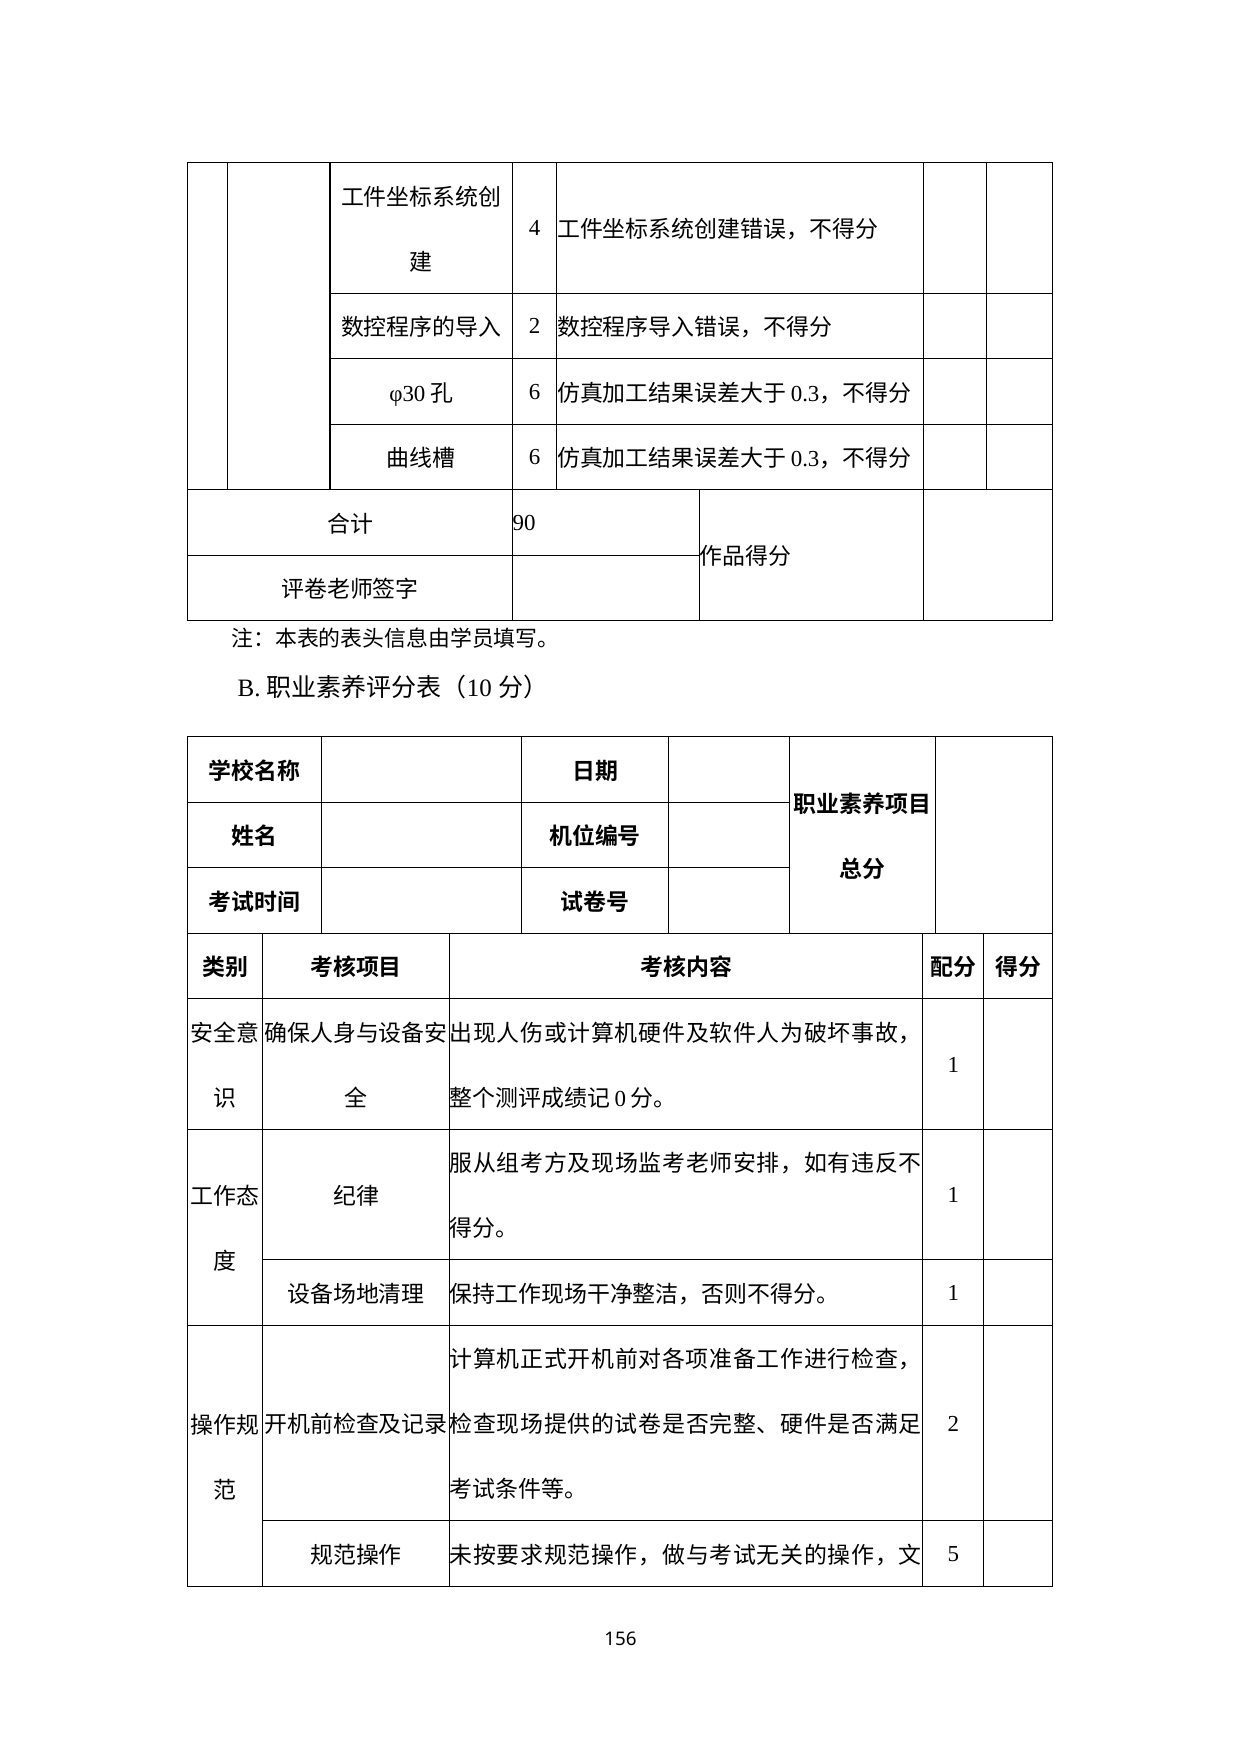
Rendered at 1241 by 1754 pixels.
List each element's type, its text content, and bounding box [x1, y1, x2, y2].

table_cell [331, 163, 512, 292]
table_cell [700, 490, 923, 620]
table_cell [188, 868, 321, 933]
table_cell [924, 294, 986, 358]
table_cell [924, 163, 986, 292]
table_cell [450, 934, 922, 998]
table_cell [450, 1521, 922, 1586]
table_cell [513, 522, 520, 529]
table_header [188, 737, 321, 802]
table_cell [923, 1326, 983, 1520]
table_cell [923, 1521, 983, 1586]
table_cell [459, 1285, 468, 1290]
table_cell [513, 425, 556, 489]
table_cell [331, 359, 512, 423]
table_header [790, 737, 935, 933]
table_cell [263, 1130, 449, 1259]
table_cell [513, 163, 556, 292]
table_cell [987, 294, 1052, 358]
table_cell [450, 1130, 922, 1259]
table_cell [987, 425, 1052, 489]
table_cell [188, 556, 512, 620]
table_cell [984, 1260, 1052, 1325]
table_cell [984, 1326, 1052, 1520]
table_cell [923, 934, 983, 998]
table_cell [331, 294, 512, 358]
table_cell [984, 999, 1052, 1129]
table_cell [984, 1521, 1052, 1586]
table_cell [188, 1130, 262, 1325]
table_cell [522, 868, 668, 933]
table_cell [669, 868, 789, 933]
text 注：本表的表头信息由学员填写。 [187, 621, 1053, 653]
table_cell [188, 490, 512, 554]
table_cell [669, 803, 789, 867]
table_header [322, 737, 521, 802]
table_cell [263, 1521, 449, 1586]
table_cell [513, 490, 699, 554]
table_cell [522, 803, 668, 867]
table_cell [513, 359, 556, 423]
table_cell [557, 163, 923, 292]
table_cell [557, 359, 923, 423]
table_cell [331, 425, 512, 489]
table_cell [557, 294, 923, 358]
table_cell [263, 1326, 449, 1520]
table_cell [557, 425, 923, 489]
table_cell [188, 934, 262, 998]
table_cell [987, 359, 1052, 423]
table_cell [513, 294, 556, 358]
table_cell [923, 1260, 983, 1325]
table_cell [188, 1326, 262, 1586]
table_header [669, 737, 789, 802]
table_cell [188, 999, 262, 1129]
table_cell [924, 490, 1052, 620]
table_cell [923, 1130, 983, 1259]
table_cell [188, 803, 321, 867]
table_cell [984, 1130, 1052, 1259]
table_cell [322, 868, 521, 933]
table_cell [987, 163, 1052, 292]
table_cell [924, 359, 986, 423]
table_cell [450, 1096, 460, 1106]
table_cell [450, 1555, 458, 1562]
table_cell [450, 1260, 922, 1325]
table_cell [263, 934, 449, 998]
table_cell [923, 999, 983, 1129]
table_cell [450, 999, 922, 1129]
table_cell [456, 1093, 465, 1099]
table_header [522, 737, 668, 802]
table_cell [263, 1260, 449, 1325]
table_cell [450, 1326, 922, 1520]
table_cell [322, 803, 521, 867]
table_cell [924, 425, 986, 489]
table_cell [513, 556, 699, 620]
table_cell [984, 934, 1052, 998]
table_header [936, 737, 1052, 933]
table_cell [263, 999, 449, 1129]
text B. 职业素养评分表（10 分） [187, 653, 1053, 718]
